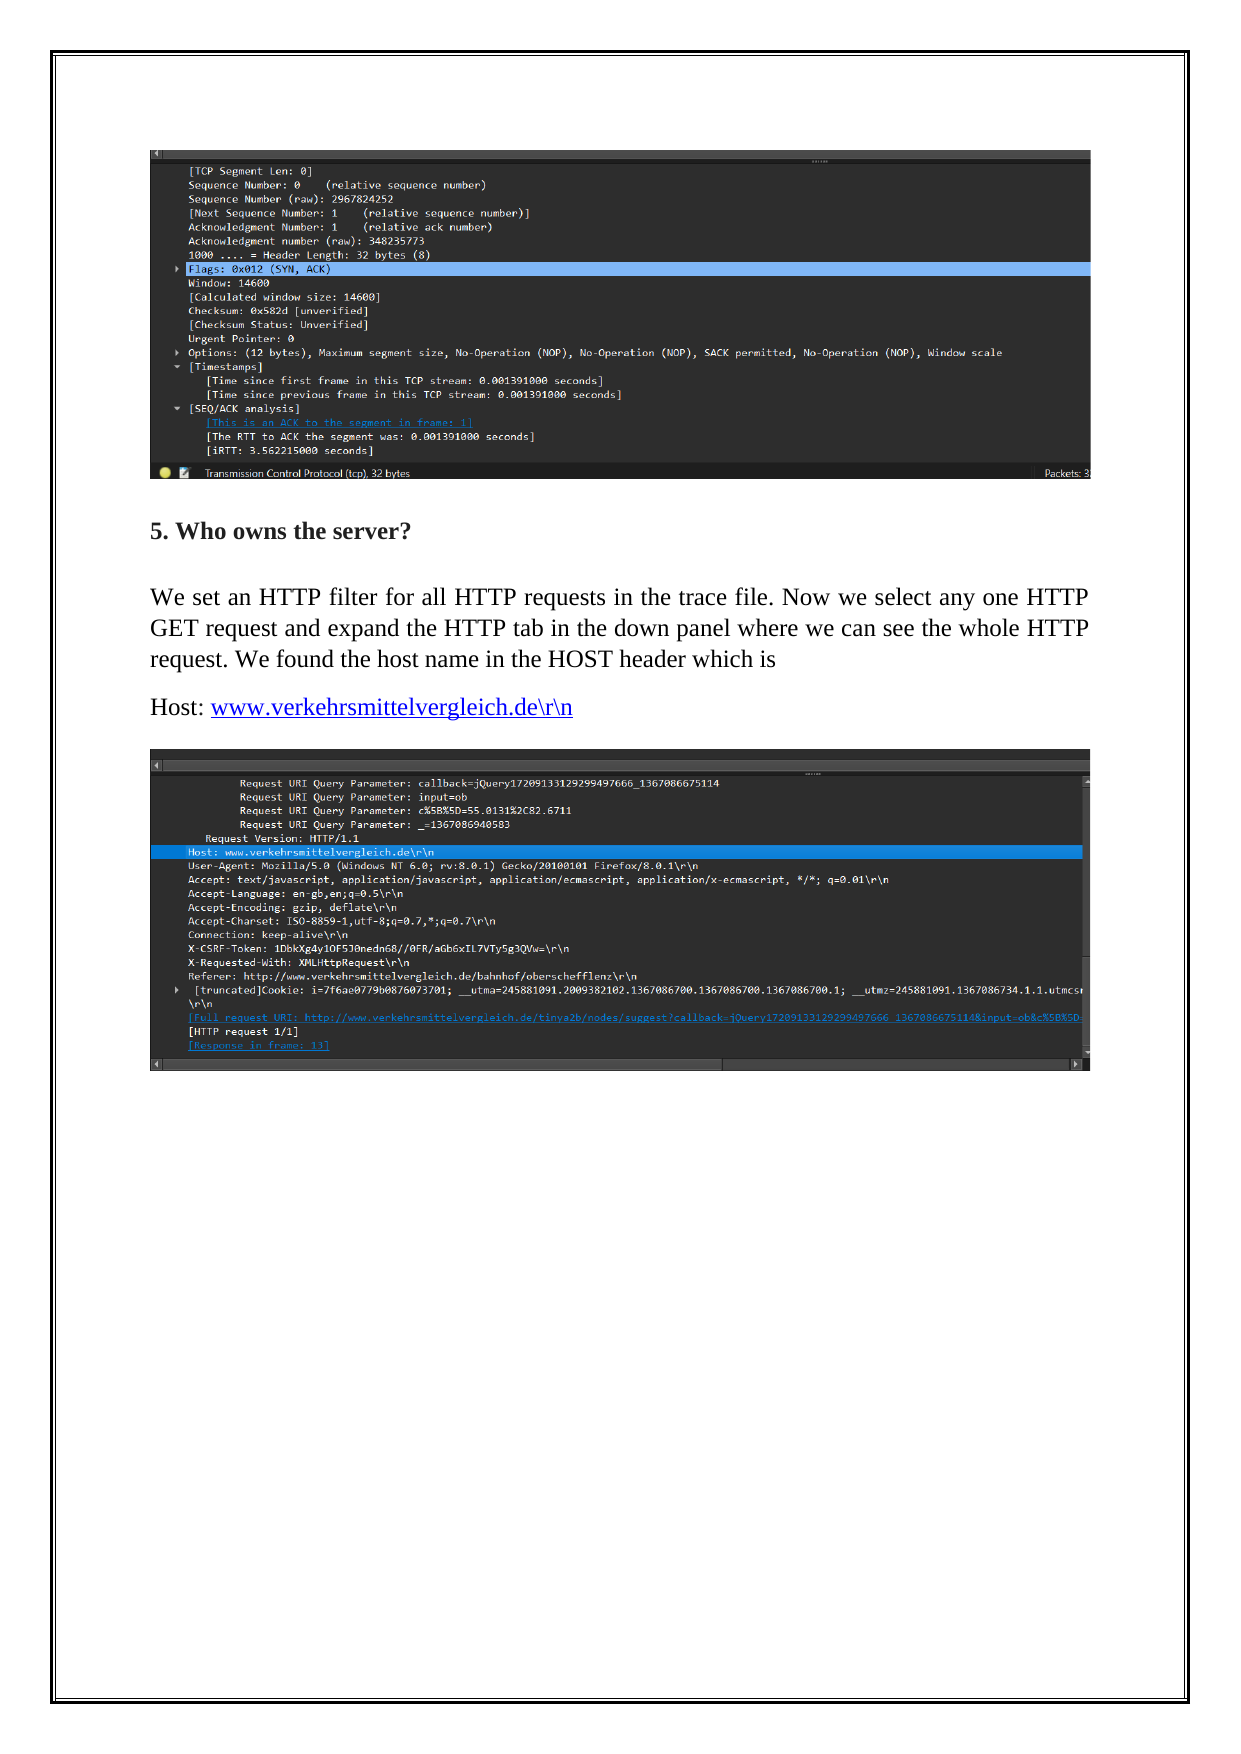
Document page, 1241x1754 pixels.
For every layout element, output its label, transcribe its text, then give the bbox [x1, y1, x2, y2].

text We set an HTTP filter for all HTTP requests in the trace file. Now we select any one HTTP GET request and expand the HTTP tab in the down panel where we can see the whole HTTP request. We found the host name in the HOST header which is [150, 582, 1090, 673]
picture [150, 150, 1091, 479]
text Host: www.verkehrsmittelvergleich.de\r\n [150, 692, 1090, 721]
picture [150, 749, 1091, 1071]
text 5. Who owns the server? [150, 516, 1053, 545]
